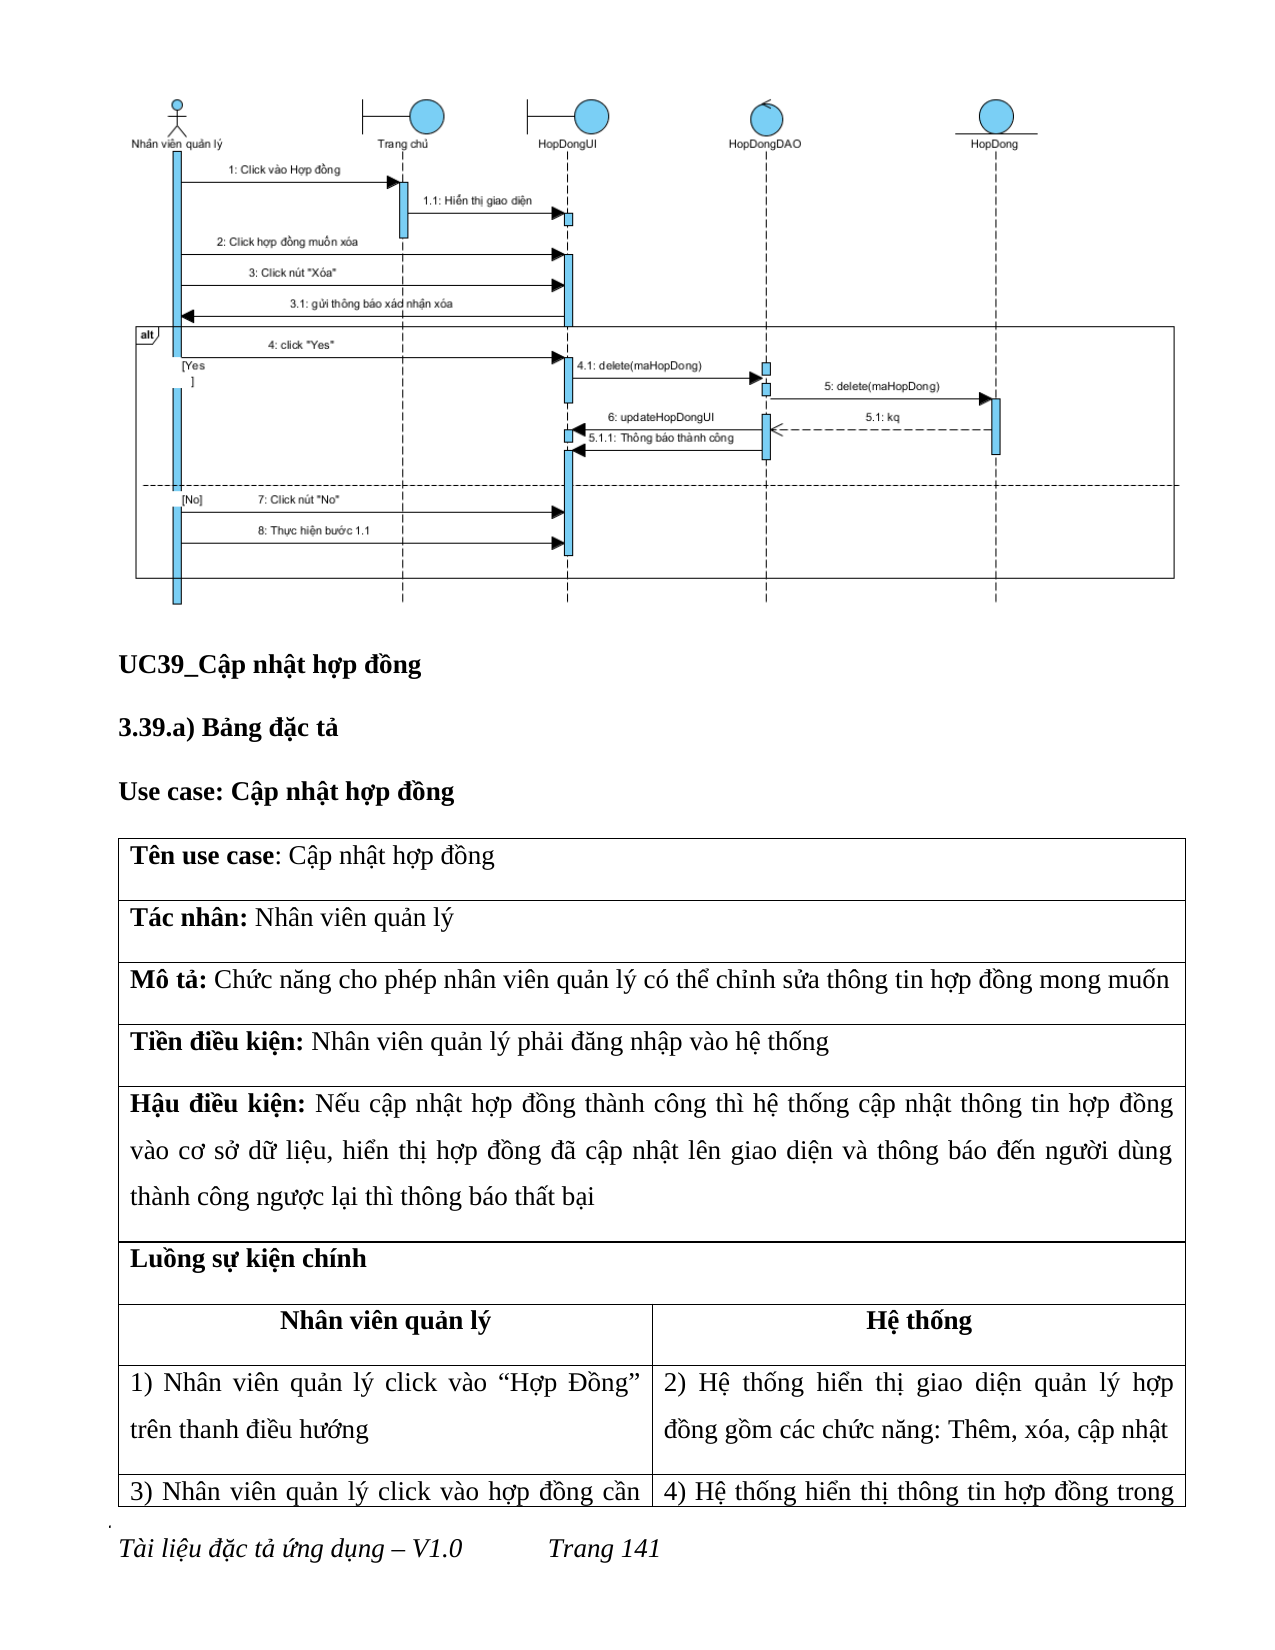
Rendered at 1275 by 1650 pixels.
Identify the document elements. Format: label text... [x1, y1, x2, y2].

table_cell Tác nhân: Nhân viên quản lý [119, 901, 1185, 962]
table_cell 1) Nhân viên quản lý click vào “Hợp Đồng” trên thanh điều hướng [119, 1366, 652, 1474]
text UC39_Cập nhật hợp đồng [118, 648, 1186, 679]
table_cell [653, 1475, 1185, 1506]
table_cell 2) Hệ thống hiển thị giao diện quản lý hợp đồng gồm các chức năng: Thêm, xóa, cập nhật [653, 1366, 1185, 1474]
table_cell Hệ thống [653, 1305, 1185, 1365]
table_cell Mô tả: Chức năng cho phép nhân viên quản lý có thể chỉnh sửa thông tin hợp đồng mong muốn [119, 963, 1185, 1024]
table_cell Luồng sự kiện chính [119, 1243, 1185, 1303]
picture [118, 88, 1187, 618]
table_cell Nhân viên quản lý [119, 1305, 652, 1365]
table_header Tên use case: Cập nhật hợp đồng [119, 839, 1185, 900]
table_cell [119, 1475, 652, 1506]
text Use case: Cập nhật hợp đồng [118, 775, 1186, 806]
table_cell Hậu điều kiện: Nếu cập nhật hợp đồng thành công thì hệ thống cập nhật thông tin hợp đồng vào cơ sở dữ liệu, hiển thị hợp đồng đã cập nhật lên giao diện và thông báo đến người dùng thành công ngược lại thì thông báo thất bại [119, 1087, 1185, 1241]
table_cell Tiền điều kiện: Nhân viên quản lý phải đăng nhập vào hệ thống [119, 1025, 1185, 1086]
text 3.39.a) Bảng đặc tả [118, 712, 1186, 743]
